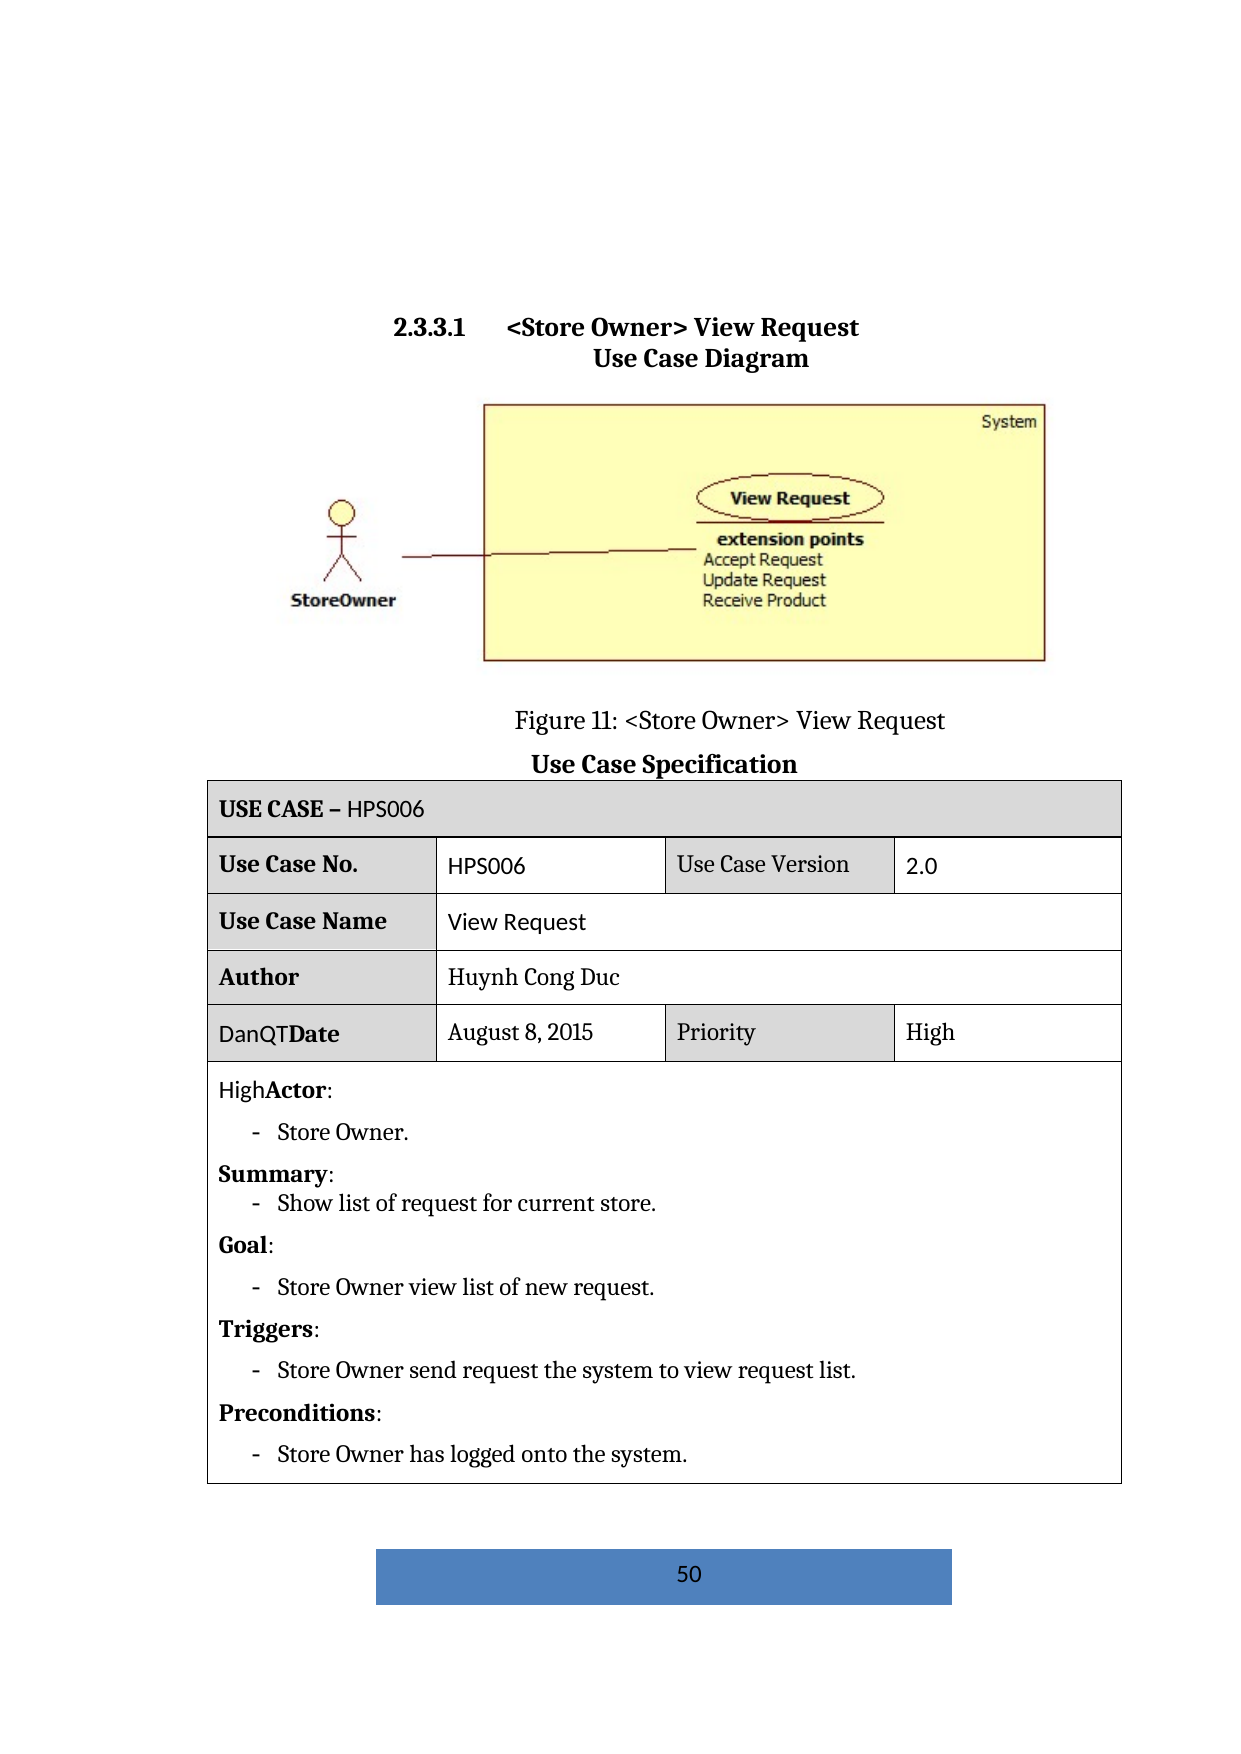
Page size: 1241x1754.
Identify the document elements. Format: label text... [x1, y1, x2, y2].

table_header USE CASE – [208, 781, 1121, 836]
table_cell [437, 894, 1121, 949]
picture [252, 373, 1077, 693]
text Use Case Diagram [281, 343, 1122, 374]
subtitle <Store Owner> View Request [393, 312, 1122, 343]
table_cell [208, 1062, 1121, 1482]
table_cell Use Case Version [666, 838, 894, 893]
table_cell Use Case Name [208, 894, 436, 949]
table_cell Priority [666, 1005, 894, 1061]
table_cell Date [208, 1005, 436, 1061]
table_cell Use Case No. [208, 838, 436, 893]
table_cell Author [208, 951, 436, 1004]
text Use Case Specification [207, 749, 1122, 780]
